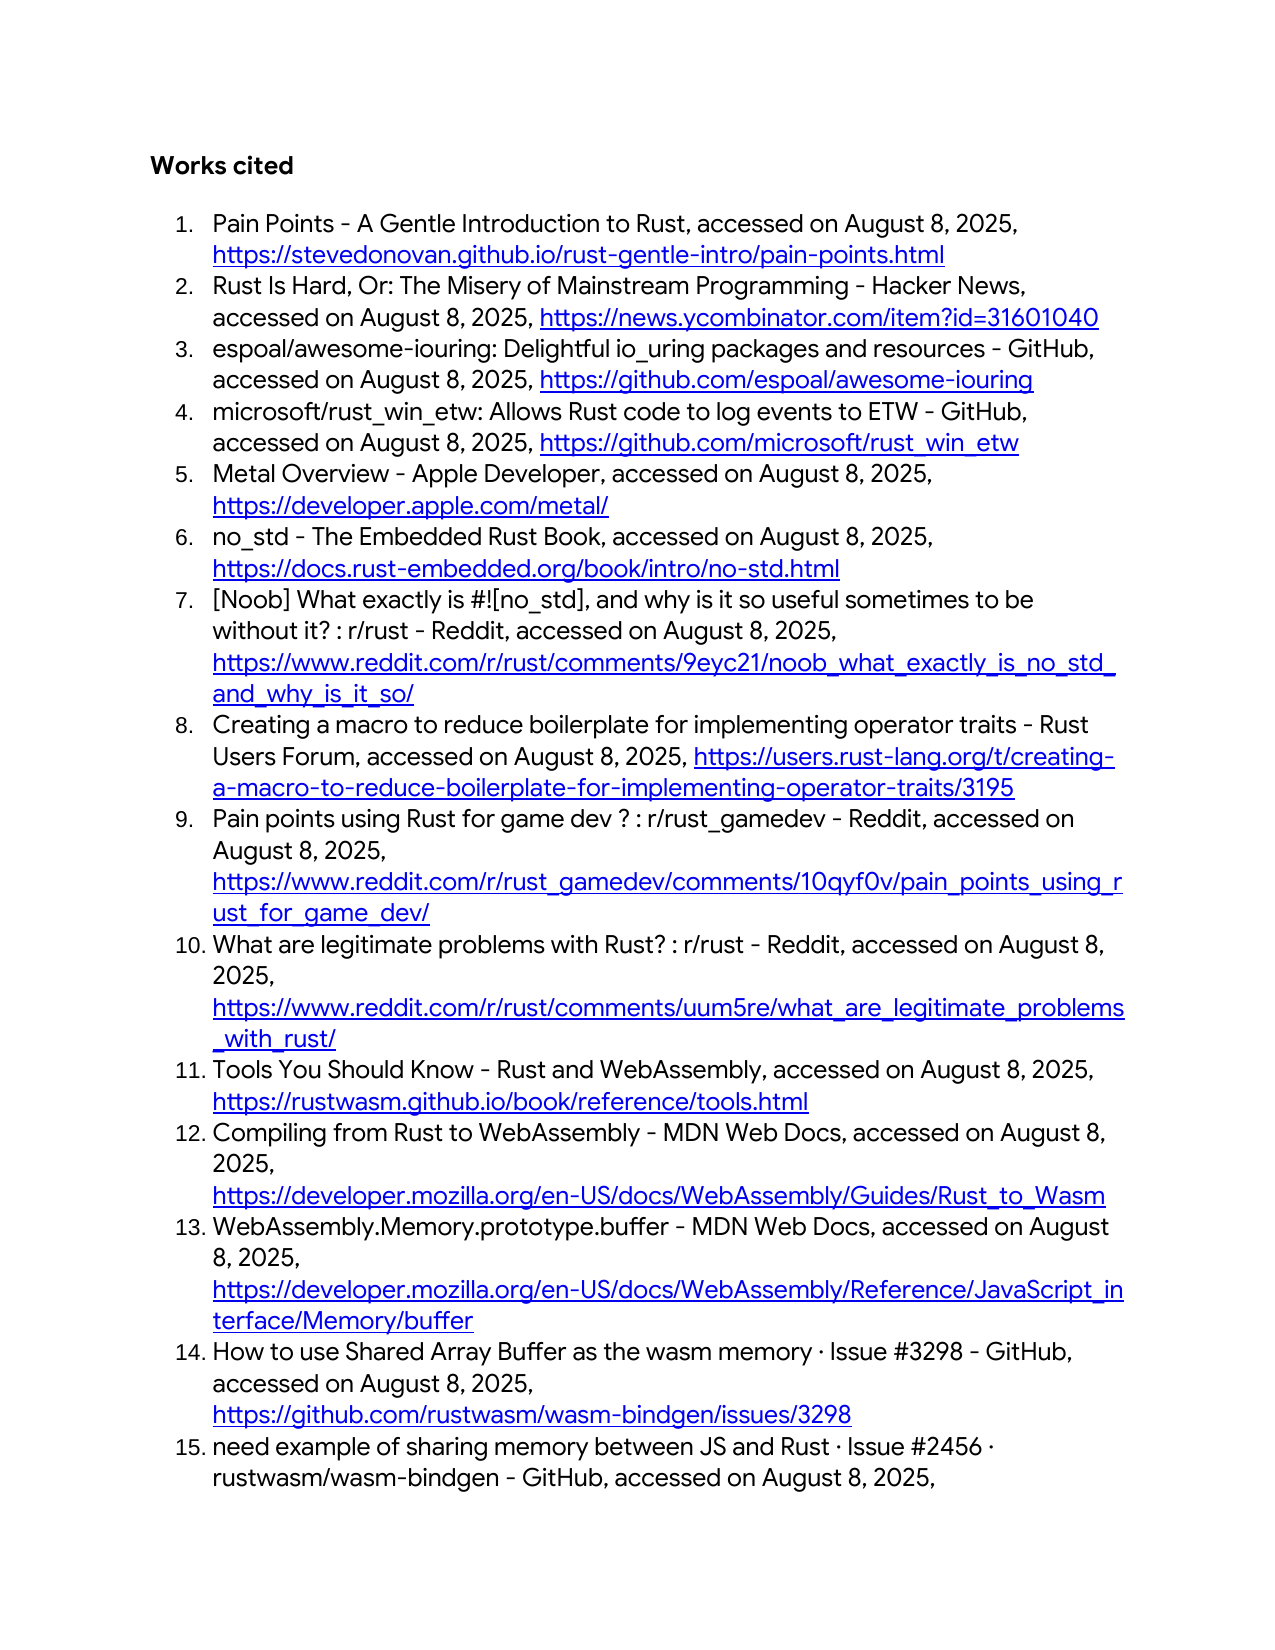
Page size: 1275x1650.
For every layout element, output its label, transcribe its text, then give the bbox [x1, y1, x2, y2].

list [Noob] What exactly is #![no_std], and why is it so useful sometimes to be without it? : r/rust - Reddit, accessed on August 8, 2025, https://www.reddit.com/r/rust/comments/9eyc21/noob_what_exactly_is_no_std_and_why_is_it_so/ [175, 584, 1125, 709]
list Creating a macro to reduce boilerplate for implementing operator traits - Rust Users Forum, accessed on August 8, 2025, https://users.rust-lang.org/t/creating-a-macro-to-reduce-boilerplate-for-implementing-operator-traits/3195 [175, 709, 1125, 804]
list WebAssembly.Memory.prototype.buffer - MDN Web Docs, accessed on August 8, 2025, https://developer.mozilla.org/en-US/docs/WebAssembly/Reference/JavaScript_interface/Memory/buffer [175, 1211, 1125, 1337]
list What are legitimate problems with Rust? : r/rust - Reddit, accessed on August 8, 2025, https://www.reddit.com/r/rust/comments/uum5re/what_are_legitimate_problems_with_rust/ [175, 929, 1125, 1054]
list microsoft/rust_win_etw: Allows Rust code to log events to ETW - GitHub, accessed on August 8, 2025, https://github.com/microsoft/rust_win_etw [175, 396, 1125, 459]
list Pain Points - A Gentle Introduction to Rust, accessed on August 8, 2025, https://stevedonovan.github.io/rust-gentle-intro/pain-points.html [175, 208, 1125, 271]
list Tools You Should Know - Rust and WebAssembly, accessed on August 8, 2025, https://rustwasm.github.io/book/reference/tools.html [175, 1054, 1125, 1117]
list no_std - The Embedded Rust Book, accessed on August 8, 2025, https://docs.rust-embedded.org/book/intro/no-std.html [175, 521, 1125, 584]
list espoal/awesome-iouring: Delightful io_uring packages and resources - GitHub, accessed on August 8, 2025, https://github.com/espoal/awesome-iouring [175, 333, 1125, 396]
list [175, 1431, 1125, 1493]
list Pain points using Rust for game dev ? : r/rust_gamedev - Reddit, accessed on August 8, 2025, https://www.reddit.com/r/rust_gamedev/comments/10qyf0v/pain_points_using_rust_for_game_dev/ [175, 804, 1125, 929]
list Rust Is Hard, Or: The Misery of Mainstream Programming - Hacker News, accessed on August 8, 2025, https://news.ycombinator.com/item?id=31601040 [175, 271, 1125, 333]
list Metal Overview - Apple Developer, accessed on August 8, 2025, https://developer.apple.com/metal/ [175, 459, 1125, 521]
list Compiling from Rust to WebAssembly - MDN Web Docs, accessed on August 8, 2025, https://developer.mozilla.org/en-US/docs/WebAssembly/Guides/Rust_to_Wasm [175, 1117, 1125, 1211]
list How to use Shared Array Buffer as the wasm memory · Issue #3298 - GitHub, accessed on August 8, 2025, https://github.com/rustwasm/wasm-bindgen/issues/3298 [175, 1337, 1125, 1431]
subtitle Works cited [150, 150, 1125, 181]
